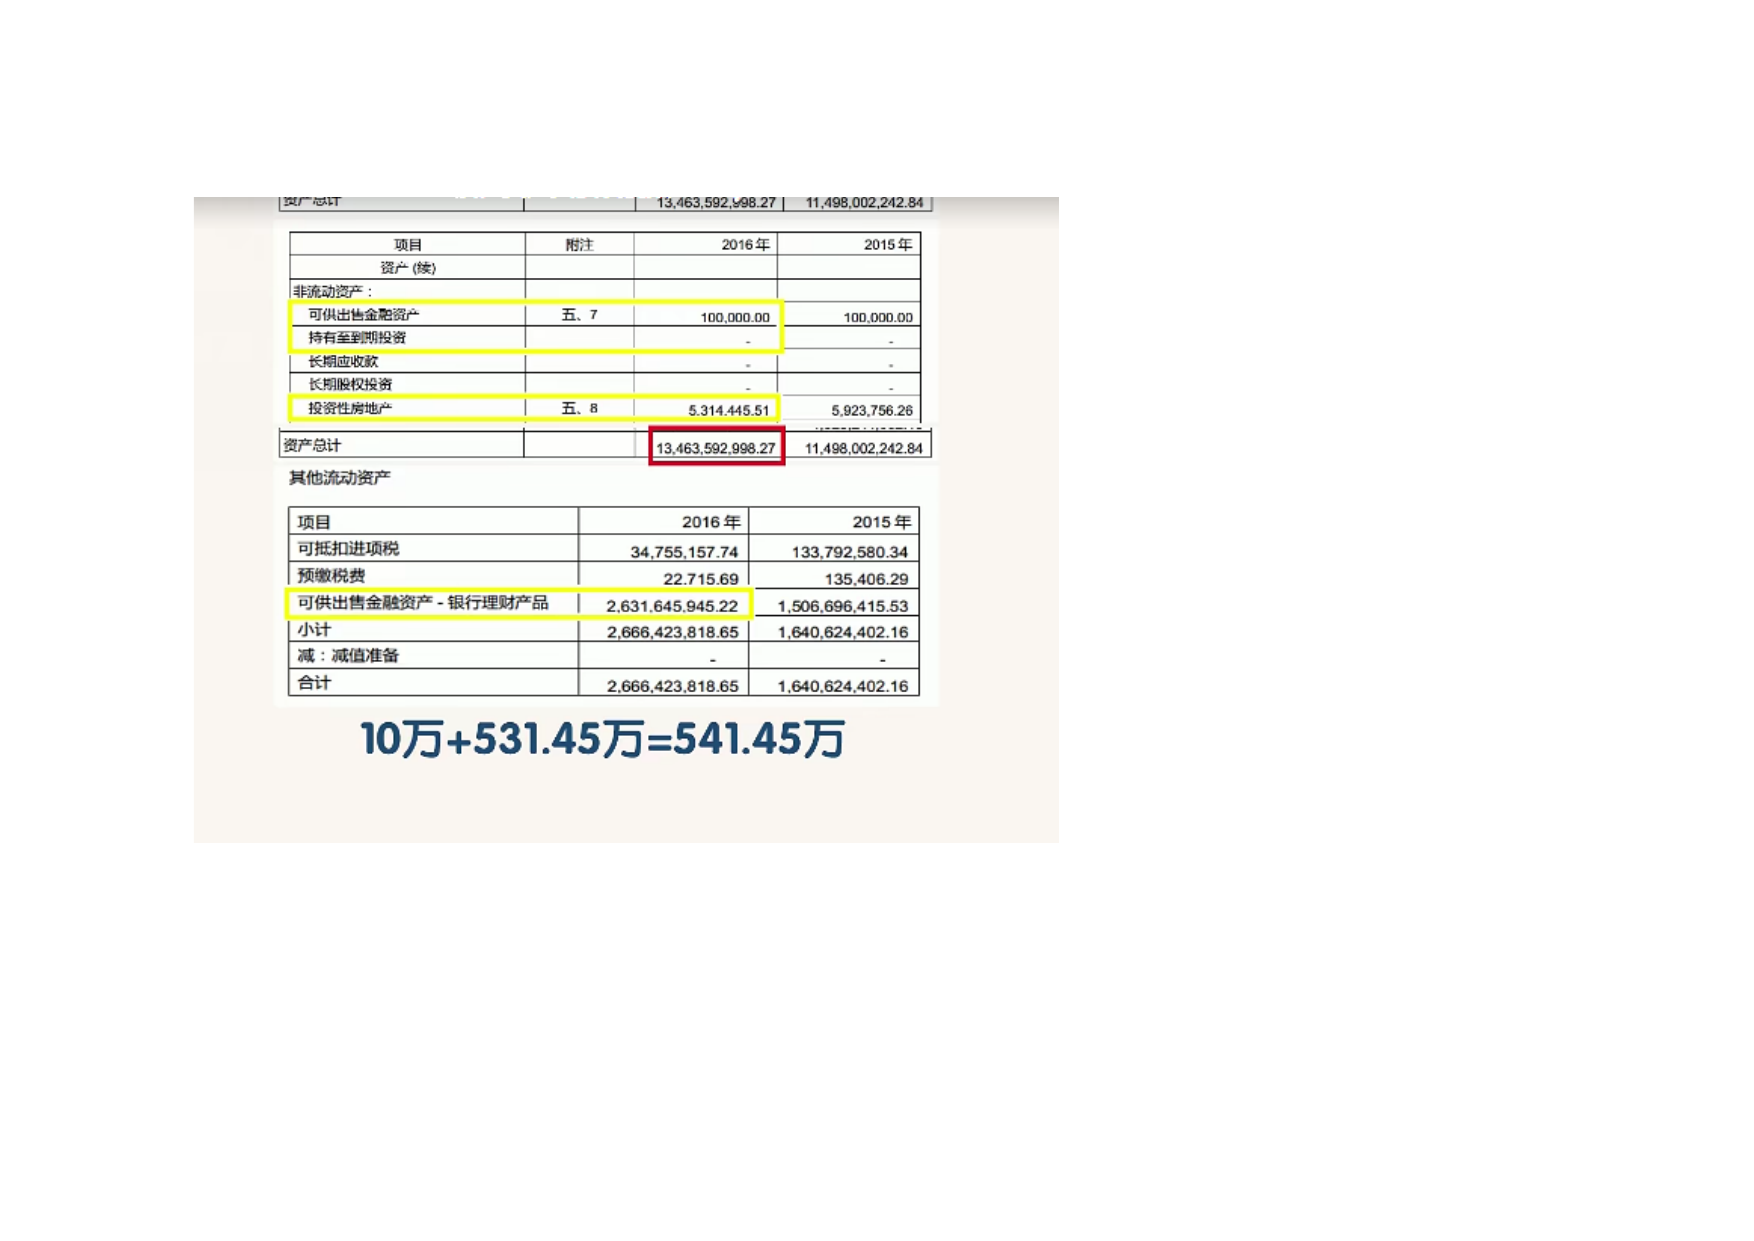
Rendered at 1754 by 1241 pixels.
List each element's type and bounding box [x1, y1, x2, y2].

picture [193, 197, 1059, 843]
